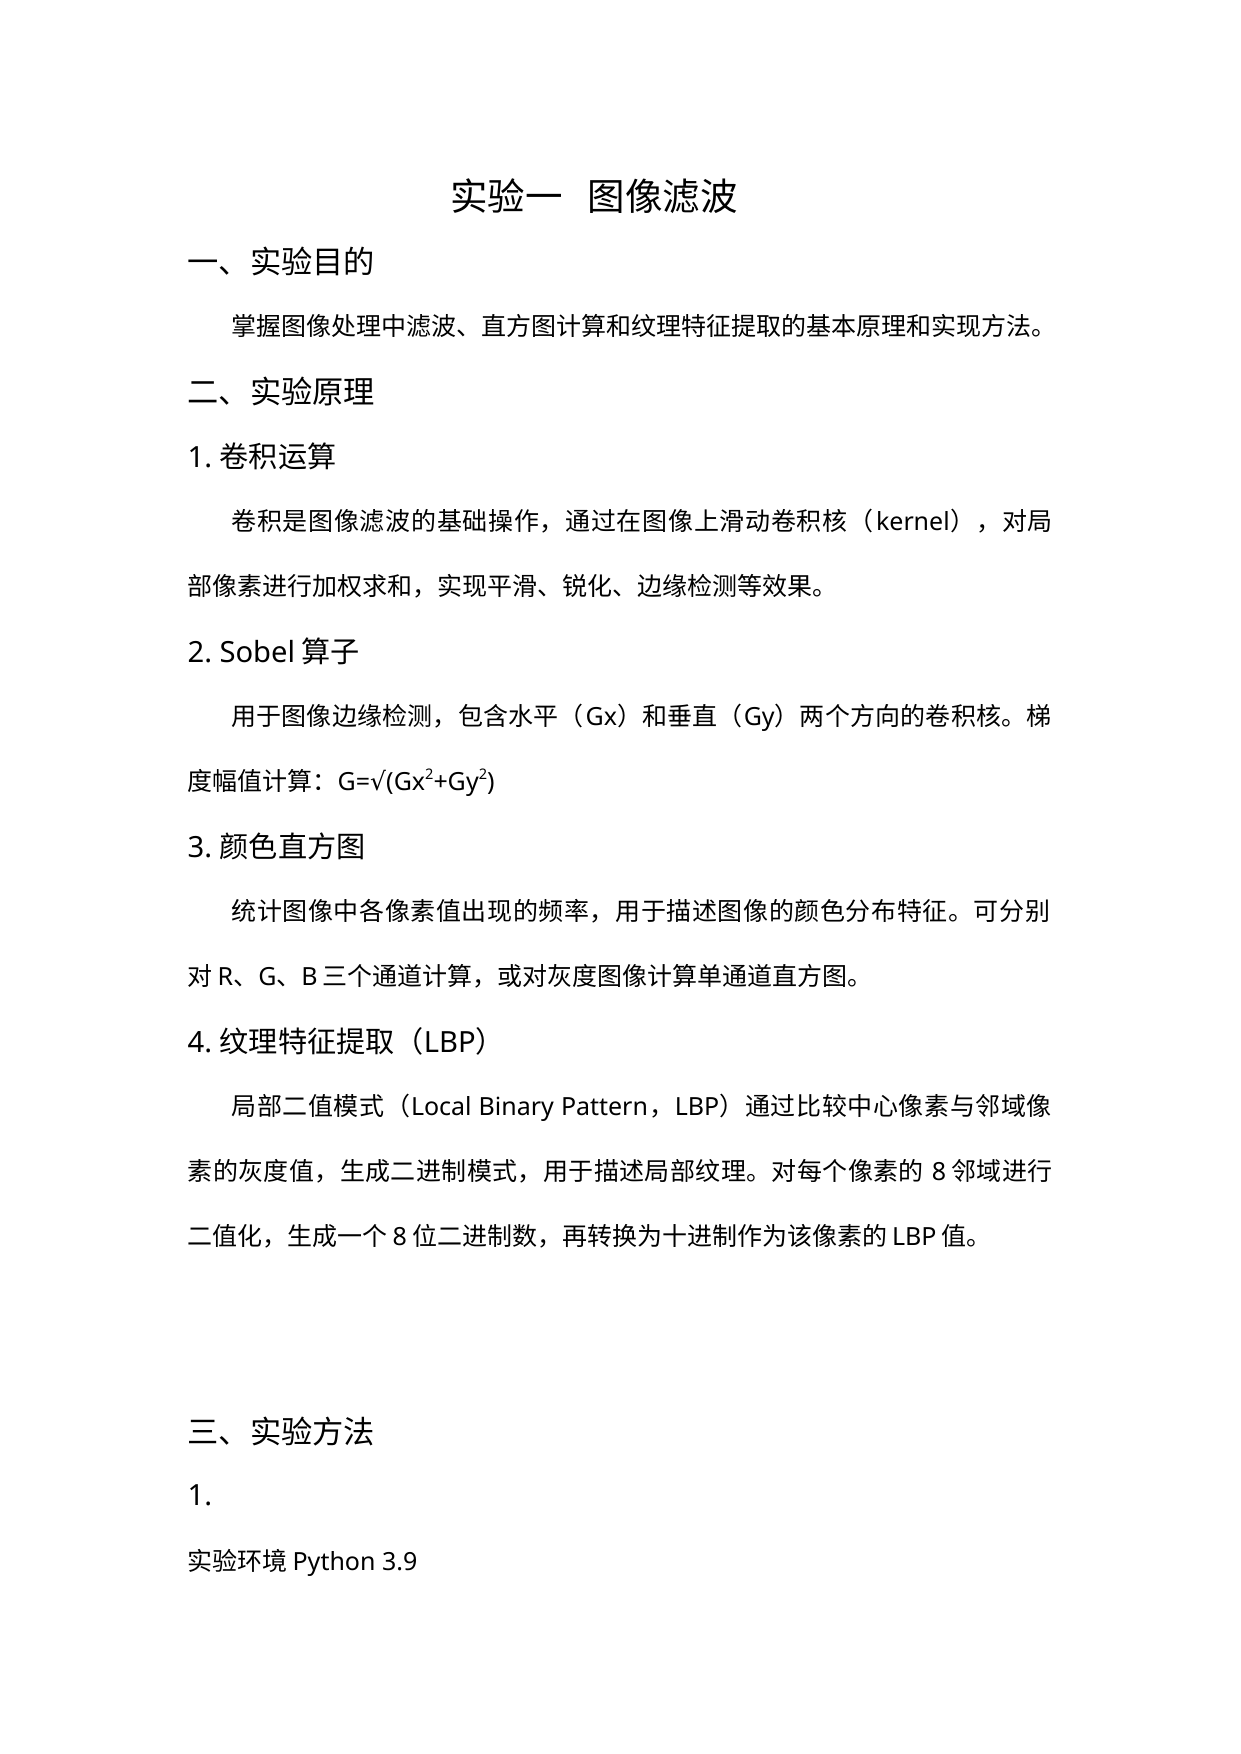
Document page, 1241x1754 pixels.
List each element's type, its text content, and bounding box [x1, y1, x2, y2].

list 用于图像边缘检测，包含水平（Gx）和垂直（Gy）两个方向的卷积核。梯度幅值计算：G=√(Gx2+Gy2) [187, 682, 1053, 812]
text 实验一 图像滤波 [187, 162, 1053, 227]
list 局部二值模式（Local Binary Pattern，LBP）通过比较中心像素与邻域像素的灰度值，生成二进制模式，用于描述局部纹理。对每个像素的8邻域进行二值化，生成一个8位二进制数，再转换为十进制作为该像素的LBP值。 [187, 1072, 1053, 1267]
list 1. 卷积运算 [187, 422, 1053, 487]
list 掌握图像处理中滤波、直方图计算和纹理特征提取的基本原理和实现方法。 [187, 292, 1053, 357]
list 实验方法 [187, 1397, 1053, 1462]
text 统计图像中各像素值出现的频率，用于描述图像的颜色分布特征。可分别对R、G、B三个通道计算，或对灰度图像计算单通道直方图。 [187, 877, 1053, 1007]
list 卷积是图像滤波的基础操作，通过在图像上滑动卷积核（kernel），对局部像素进行加权求和，实现平滑、锐化、边缘检测等效果。 [187, 487, 1053, 617]
list 实验目的 [187, 227, 1053, 292]
list 4. 纹理特征提取（LBP） [187, 1007, 1053, 1072]
list 2. Sobel算子 [187, 617, 1053, 682]
list 实验原理 [187, 357, 1053, 422]
list 实验环境Python 3.9 [187, 1527, 1053, 1592]
list 1. [187, 1462, 1053, 1527]
list 3. 颜色直方图 [187, 812, 1053, 877]
